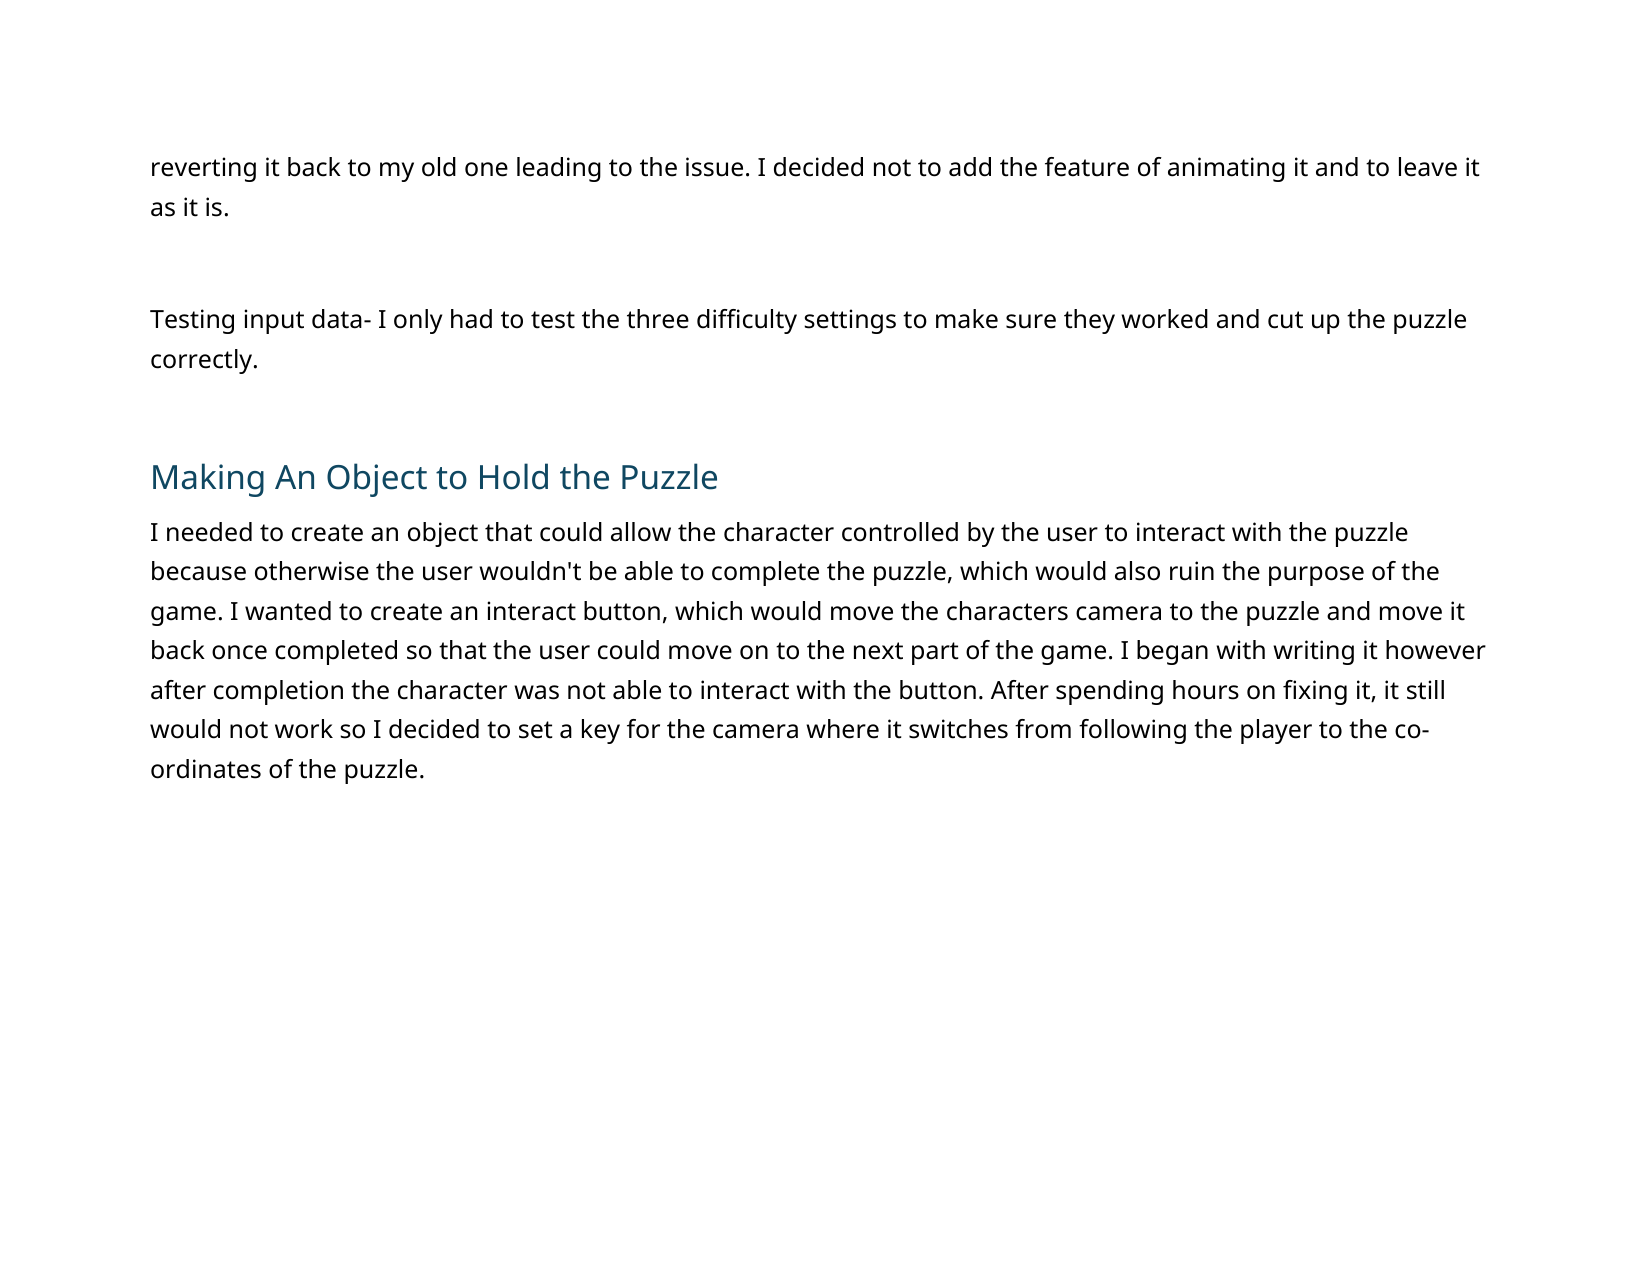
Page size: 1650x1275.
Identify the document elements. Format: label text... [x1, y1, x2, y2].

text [150, 150, 1500, 223]
subtitle Making An Object to Hold the Puzzle [150, 453, 1500, 499]
text Testing input data- I only had to test the three difficulty settings to make sure they worked and cut up the puzzle correctly. [150, 302, 1500, 375]
text I needed to create an object that could allow the character controlled by the user to interact with the puzzle because otherwise the user wouldn't be able to complete the puzzle, which would also ruin the purpose of the game. I wanted to create an interact button, which would move the characters camera to the puzzle and move it back once completed so that the user could move on to the next part of the game. I began with writing it however after completion the character was not able to interact with the button. After spending hours on fixing it, it still would not work so I decided to set a key for the camera where it switches from following the player to the co-ordinates of the puzzle. [150, 514, 1500, 785]
